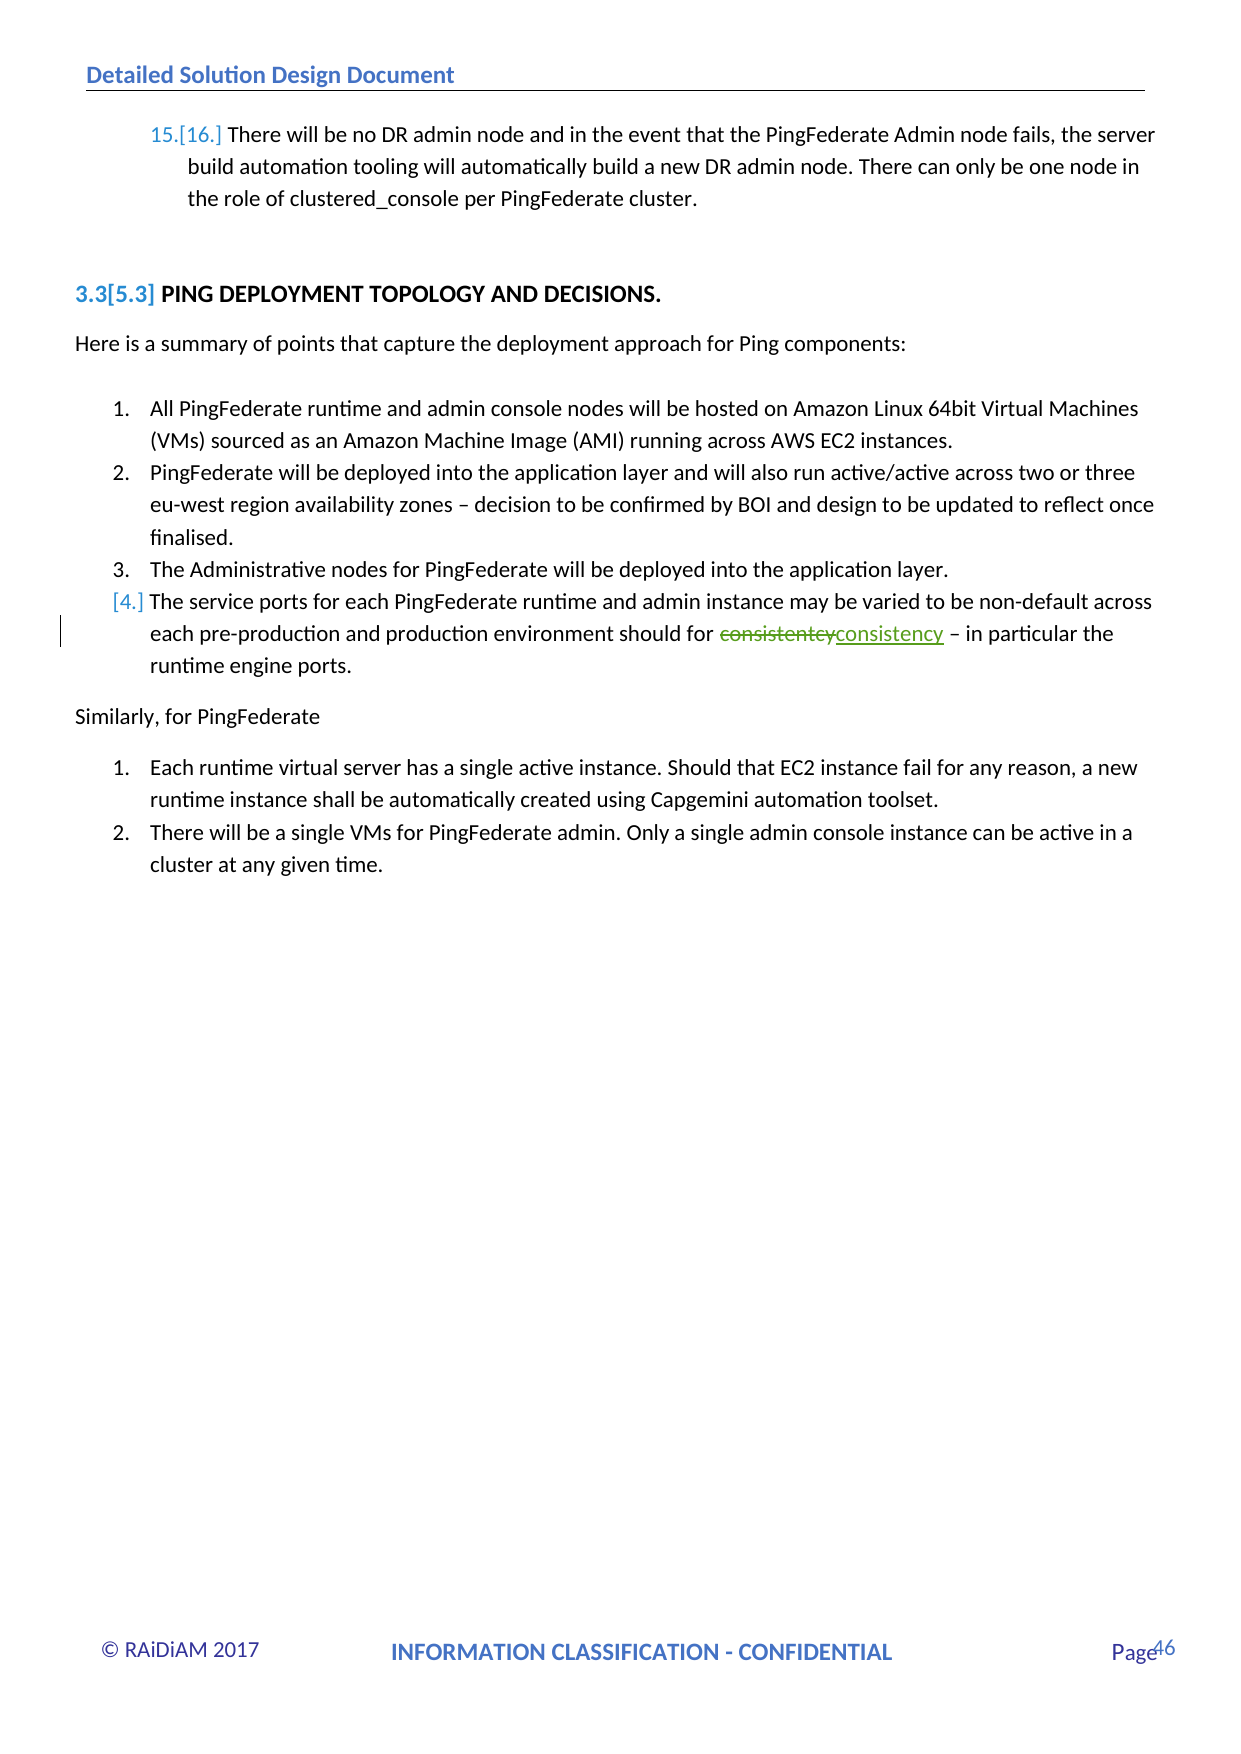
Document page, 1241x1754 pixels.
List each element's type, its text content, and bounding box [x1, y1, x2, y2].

list Each runtime virtual server has a single active instance. Should that EC2 instance fail for any reason, a new runtime instance shall be automatically created using Capgemini automation toolset. [112, 753, 1165, 813]
list There will be a single VMs for PingFederate admin. Only a single admin console instance can be active in a cluster at any given time. [112, 818, 1165, 878]
subtitle Ping deployment topology and decisions. [75, 278, 1165, 308]
list PingFederate will be deployed into the application layer and will also run active/active across two or three eu-west region availability zones – decision to be confirmed by BOI and design to be updated to reflect once finalised. [112, 458, 1165, 551]
list All PingFederate runtime and admin console nodes will be hosted on Amazon Linux 64bit Virtual Machines (VMs) sourced as an Amazon Machine Image (AMI) running across AWS EC2 instances. [112, 394, 1165, 454]
list There will be no DR admin node and in the event that the PingFederate Admin node fails, the server build automation tooling will automatically build a new DR admin node. There can only be one node in the role of clustered_console per PingFederate cluster. [150, 120, 1165, 212]
list The Administrative nodes for PingFederate will be deployed into the application layer. [112, 555, 1165, 583]
text Here is a summary of points that capture the deployment approach for Ping components: [75, 329, 1165, 357]
text Similarly, for PingFederate [75, 702, 1165, 730]
list The service ports for each PingFederate runtime and admin instance may be varied to be non-default across each pre-production and production environment should for – in particular the runtime engine ports. [112, 587, 1165, 679]
